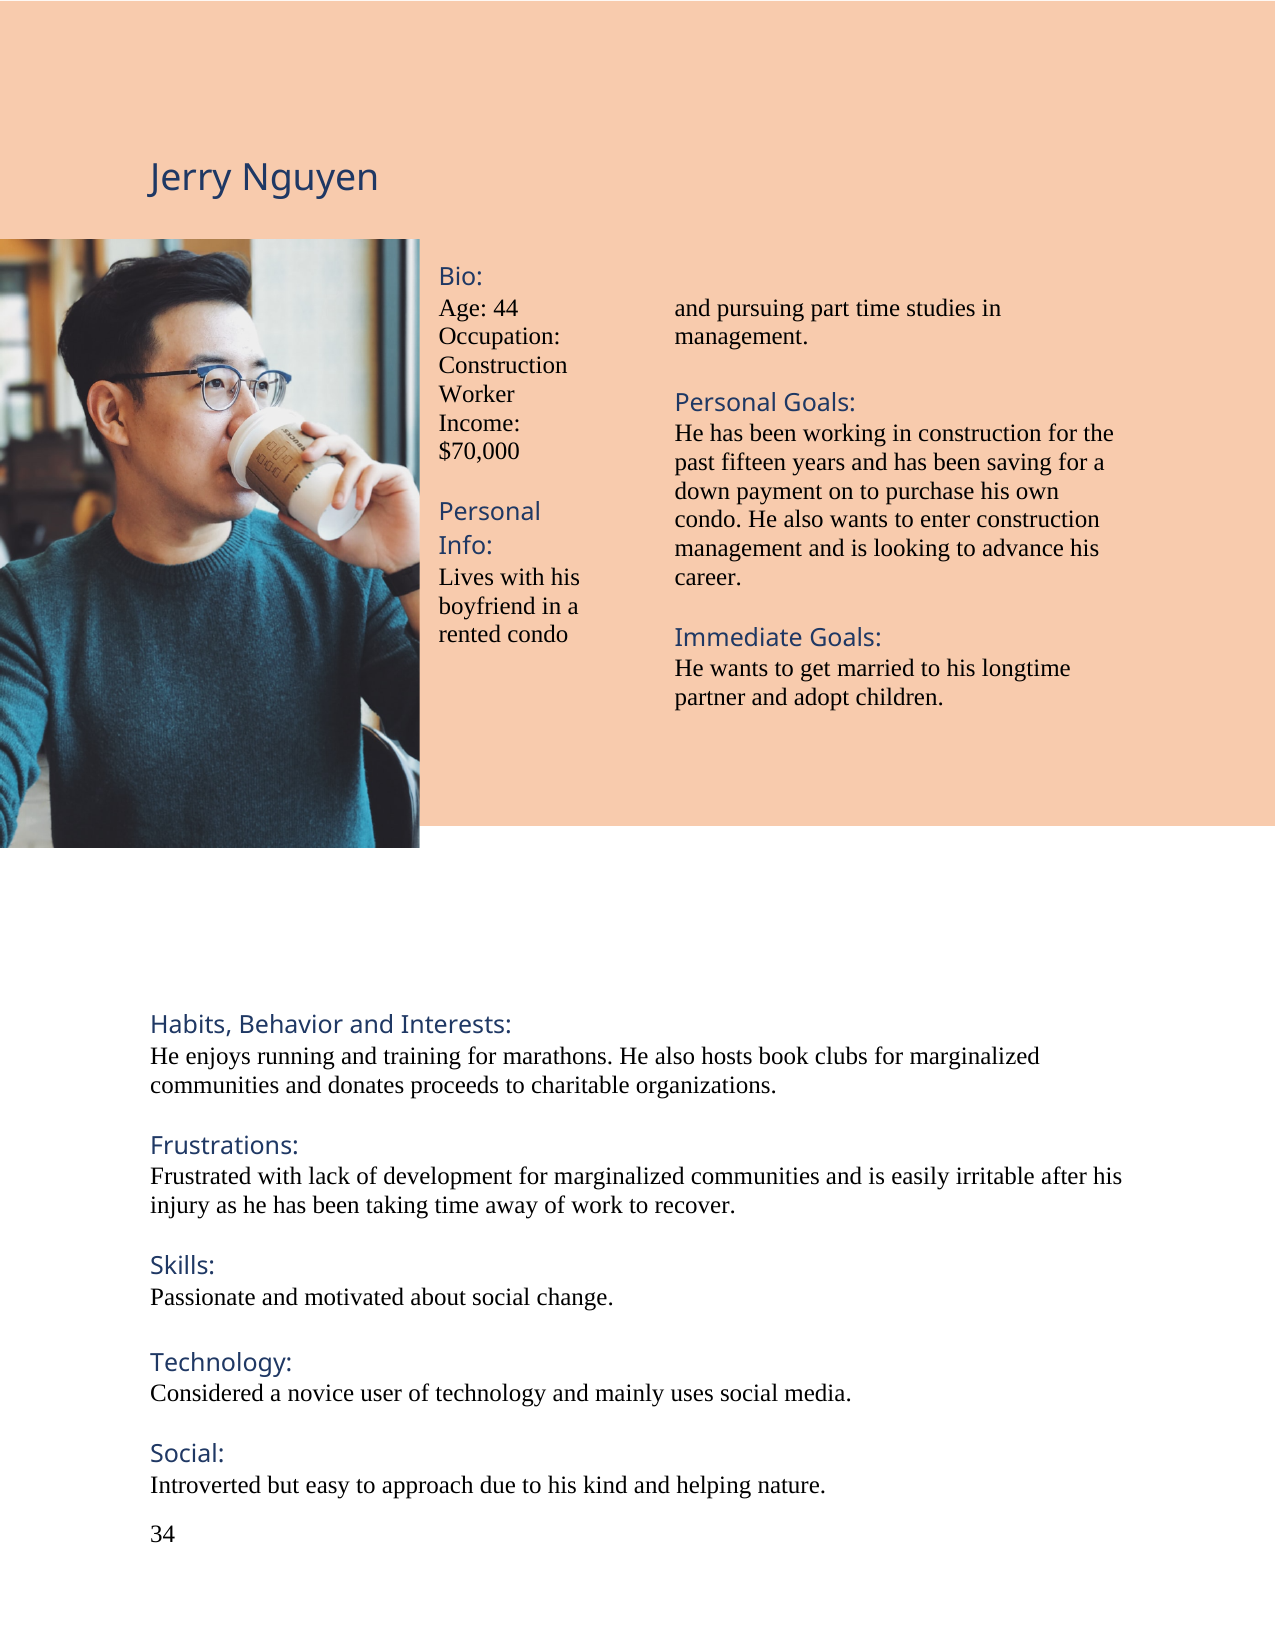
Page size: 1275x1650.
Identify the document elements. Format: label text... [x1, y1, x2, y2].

text Introverted but easy to approach due to his kind and helping nature. [150, 1470, 1125, 1499]
text Age: 44 [420, 293, 601, 321]
text Passionate and motivated about social change. [150, 1282, 1125, 1310]
text He enjoys running and training for marathons. He also hosts book clubs for marginalized communities and donates proceeds to charitable organizations. [150, 1041, 1125, 1098]
text Technology: [150, 1344, 1125, 1378]
text Immediate Goals: [674, 619, 1125, 653]
text Personal Goals: [674, 384, 1125, 418]
text Frustrations: [150, 1127, 1125, 1161]
text Habits, Behavior and Interests: [150, 1007, 1125, 1041]
text Skills: [150, 1248, 1125, 1282]
text Occupation: Construction Worker [420, 321, 601, 408]
text Considered a novice user of technology and mainly uses social media. [150, 1378, 1125, 1407]
text He wants to get married to his longtime partner and adopt children. [674, 653, 1125, 711]
subtitle Jerry Nguyen [150, 150, 1125, 201]
text Frustrated with lack of development for marginalized communities and is easily irritable after his injury as he has been taking time away of work to recover. [150, 1161, 1125, 1219]
text Personal Info: [420, 494, 601, 562]
text Social: [150, 1436, 1125, 1470]
text He has been working in construction for the past fifteen years and has been saving for a down payment on to purchase his own condo. He also wants to enter construction management and is looking to advance his career. [674, 418, 1125, 591]
text Lives with his boyfriend in a rented condo and pursuing part time studies in management. [674, 293, 1125, 350]
picture [0, 239, 420, 848]
text Income: $70,000 [420, 408, 601, 465]
text Lives with his boyfriend in a rented condo and pursuing part time studies in management. [420, 562, 601, 648]
text Bio: [420, 258, 1125, 293]
